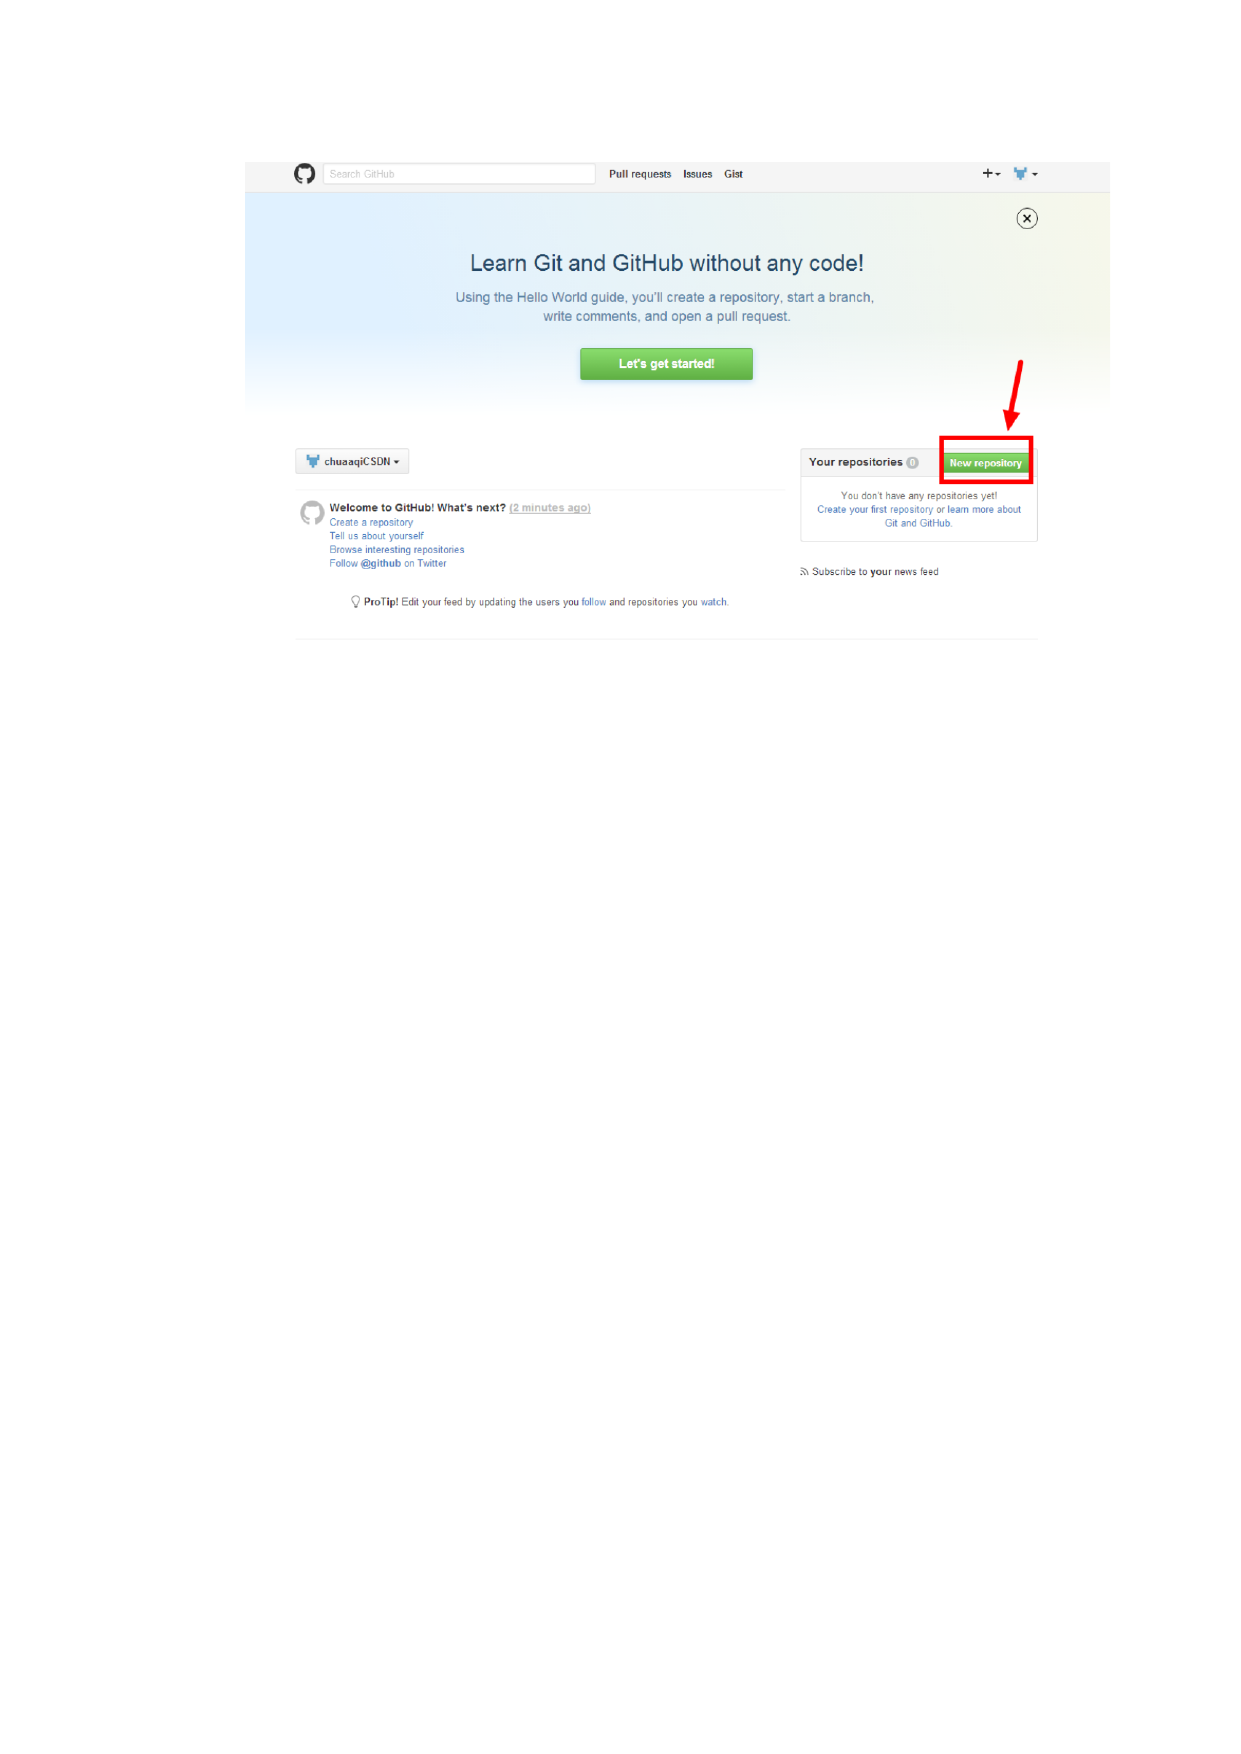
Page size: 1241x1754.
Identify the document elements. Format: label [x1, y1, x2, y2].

picture [245, 162, 1111, 668]
